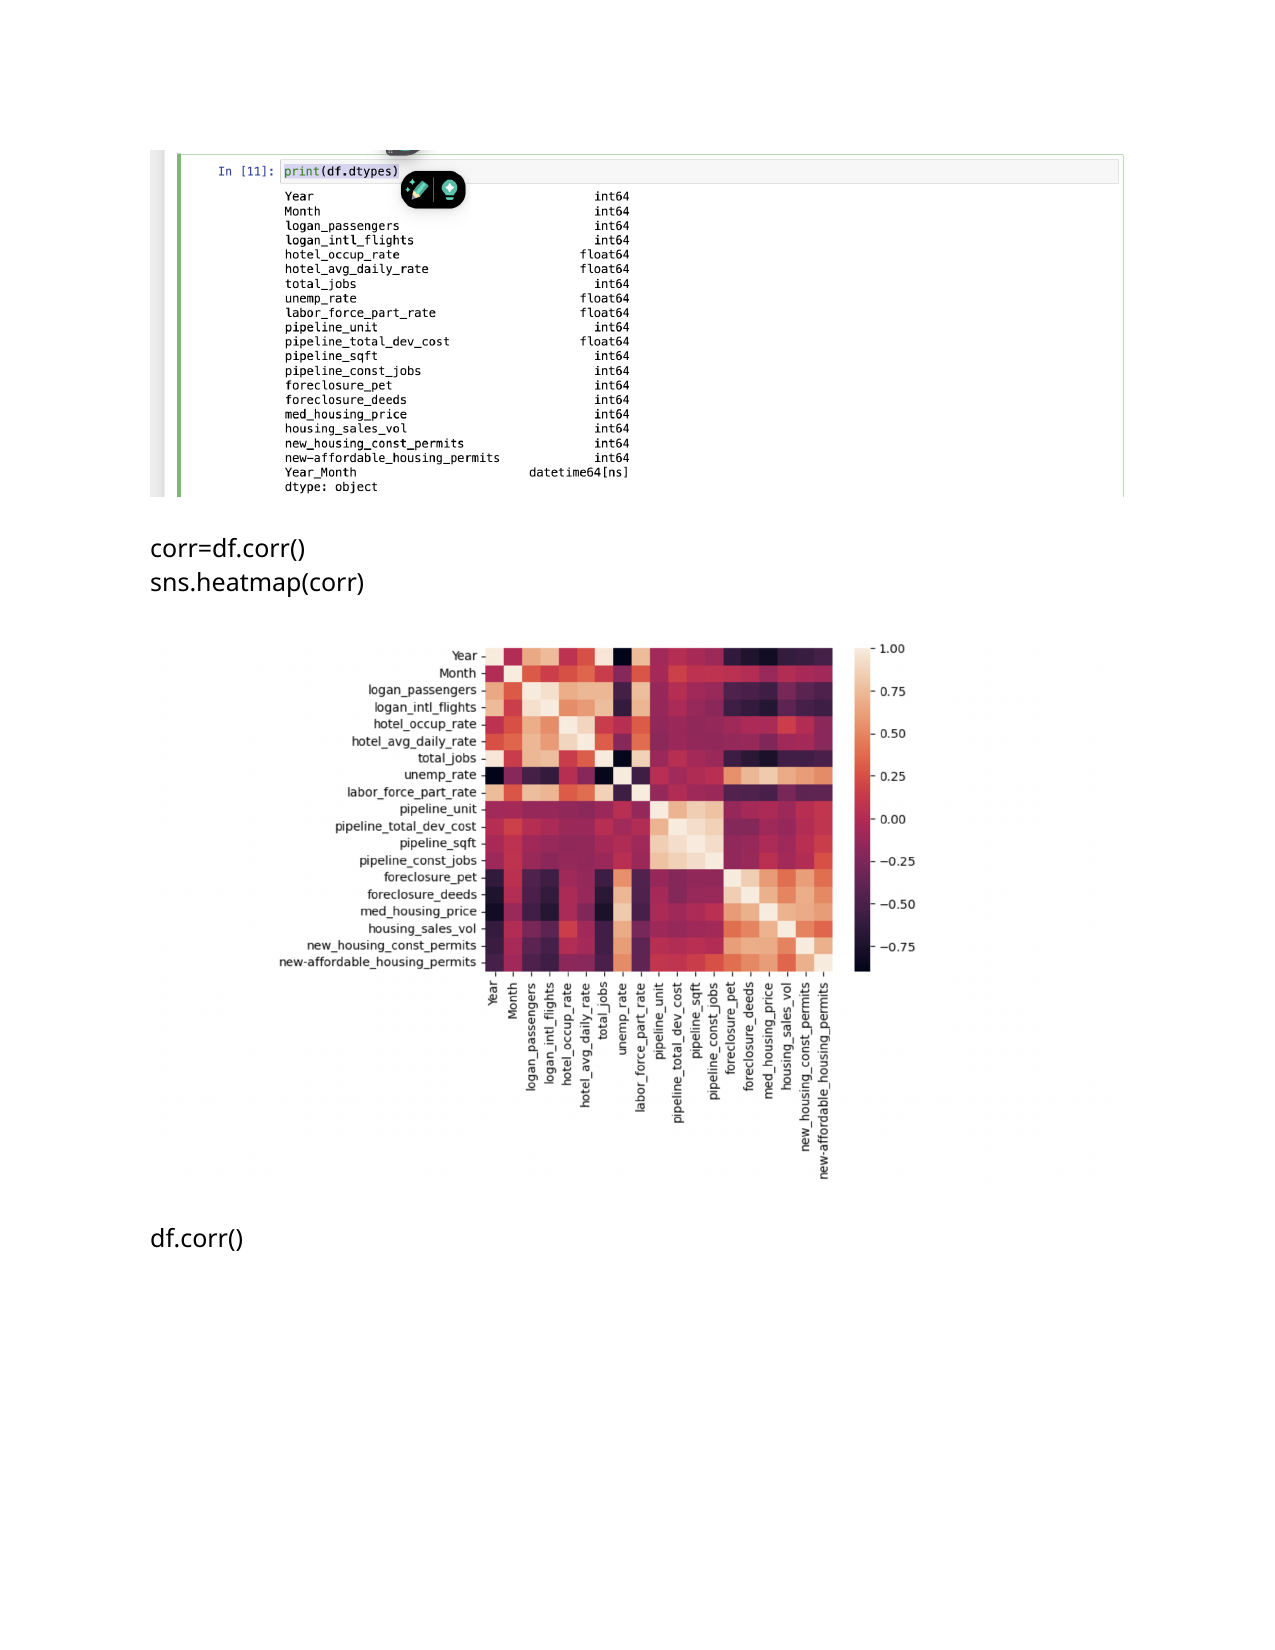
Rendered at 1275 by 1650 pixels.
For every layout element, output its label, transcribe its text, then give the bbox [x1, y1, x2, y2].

text df.corr() [150, 1221, 1125, 1255]
text corr=df.corr() [150, 531, 1125, 565]
text sns.heatmap(corr) [150, 565, 1125, 599]
picture [150, 150, 1125, 497]
picture [150, 633, 1125, 1187]
